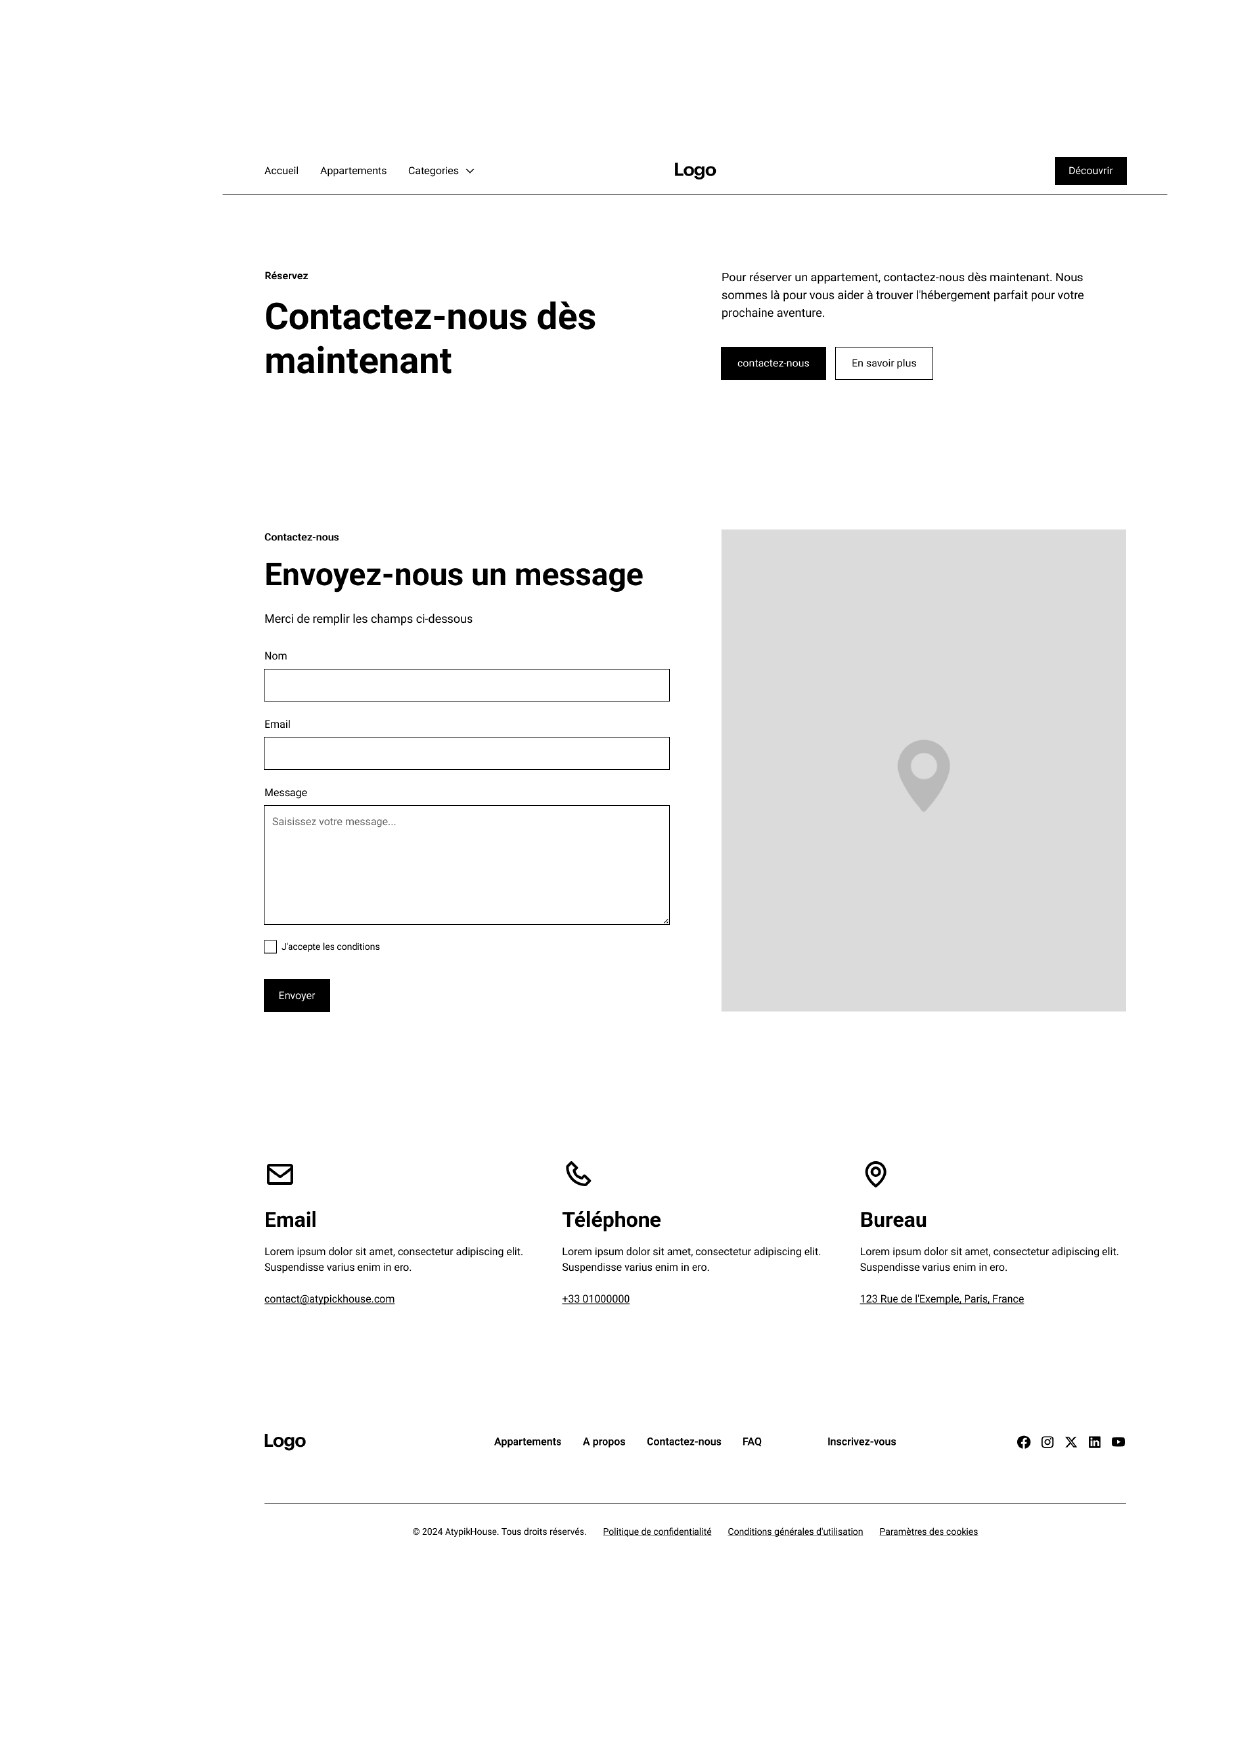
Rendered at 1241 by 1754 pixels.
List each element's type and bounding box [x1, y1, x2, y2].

picture [222, 147, 1168, 1591]
